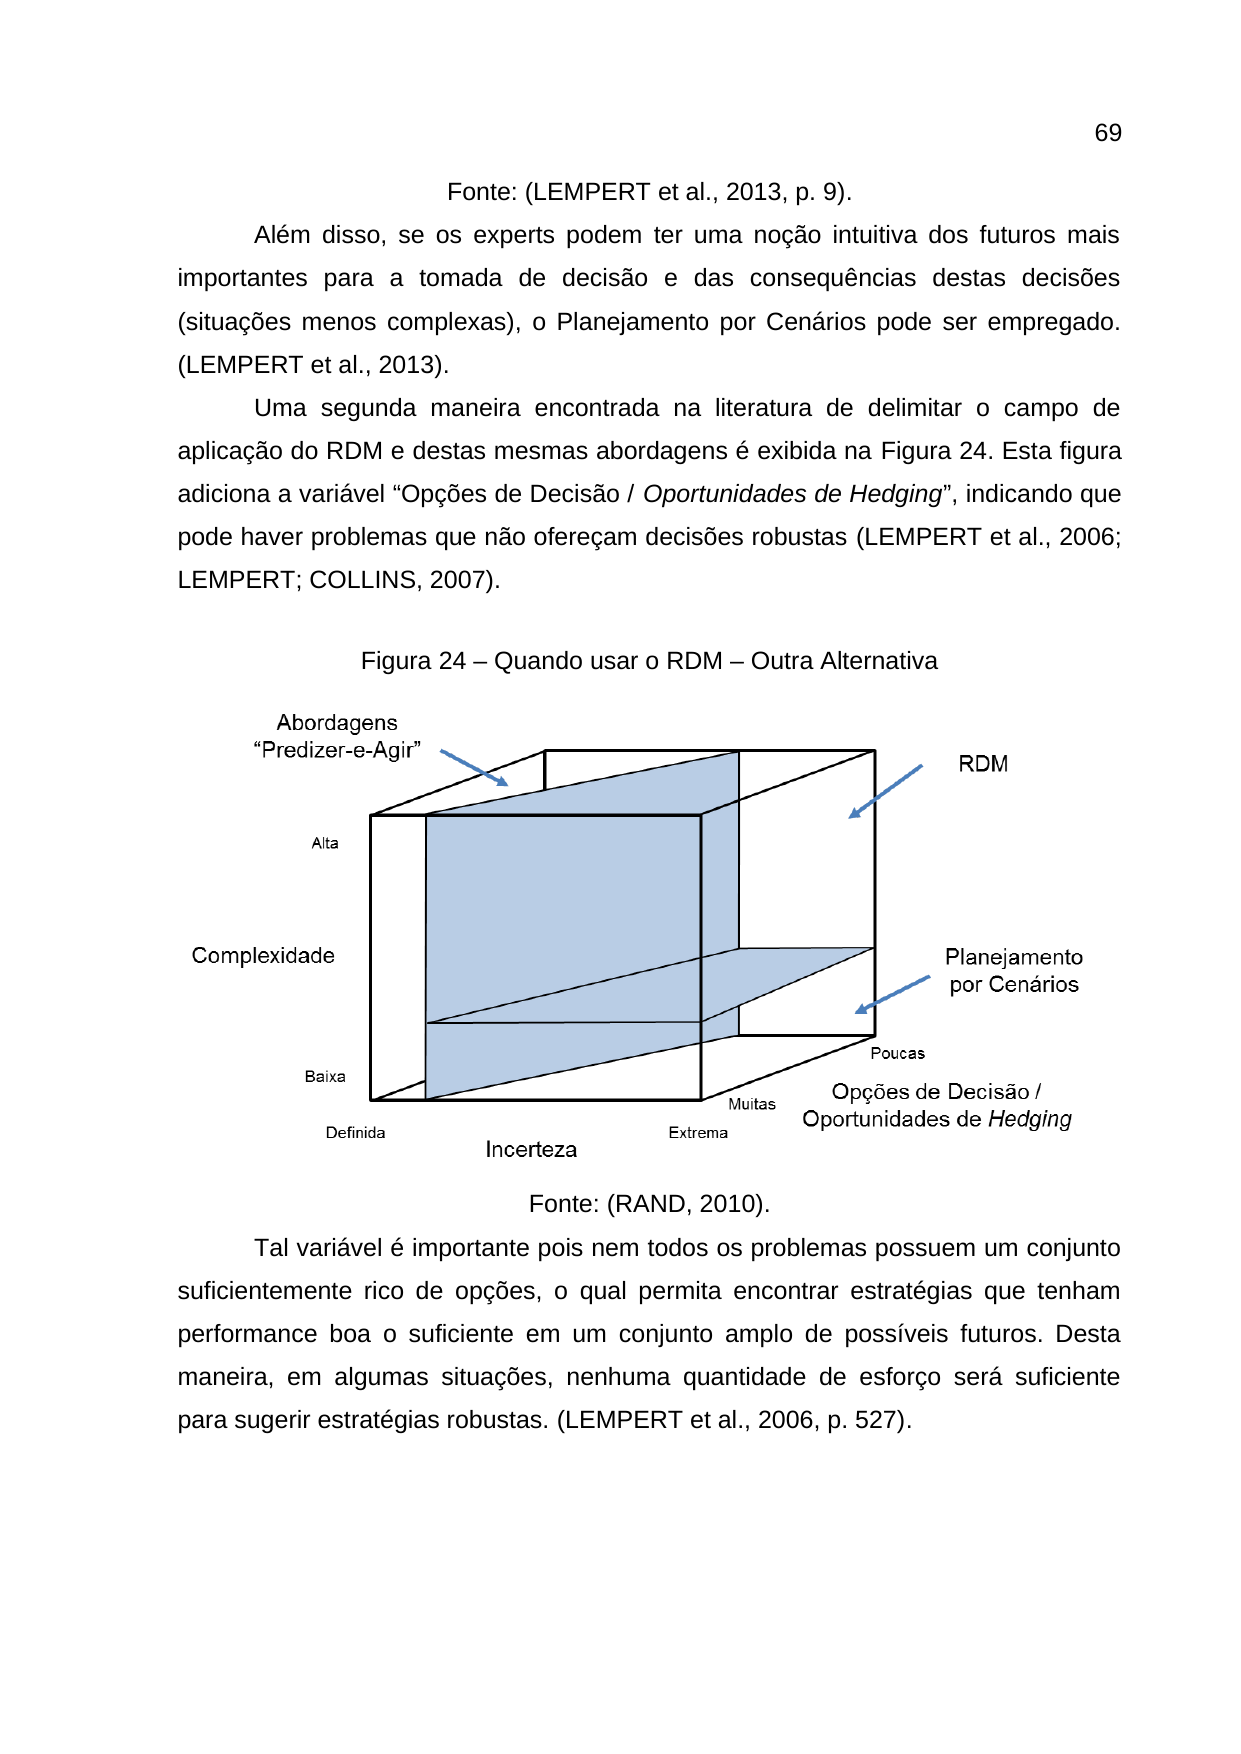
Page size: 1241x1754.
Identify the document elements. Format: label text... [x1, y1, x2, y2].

text Fonte: (RAND, 2010). [177, 1189, 1122, 1218]
text Uma segunda maneira encontrada na literatura de delimitar o campo de aplicação do RDM e destas mesmas abordagens é exibida na Figura 24. Esta figura adiciona a variável “Opções de Decisão / Oportunidades de Hedging”, indicando que pode haver problemas que não ofereçam decisões robustas (LEMPERT et al., 2006; LEMPERT; COLLINS, 2007). [177, 393, 1122, 594]
text Figura 24 – Quando usar o RDM – Outra Alternativa [177, 646, 1122, 675]
text Fonte: (LEMPERT et al., 2013, p. 9). [177, 177, 1122, 206]
picture [177, 701, 1103, 1176]
text Além disso, se os experts podem ter uma noção intuitiva dos futuros mais importantes para a tomada de decisão e das consequências destas decisões (situações menos complexas), o Planejamento por Cenários pode ser empregado. (LEMPERT et al., 2013). [177, 220, 1122, 378]
text Tal variável é importante pois nem todos os problemas possuem um conjunto suficientemente rico de opções, o qual permita encontrar estratégias que tenham performance boa o suficiente em um conjunto amplo de possíveis futuros. Desta maneira, em algumas situações, nenhuma quantidade de esforço será suficiente para sugerir estratégias robustas. (LEMPERT et al., 2006, p. 527). [177, 1233, 1122, 1434]
